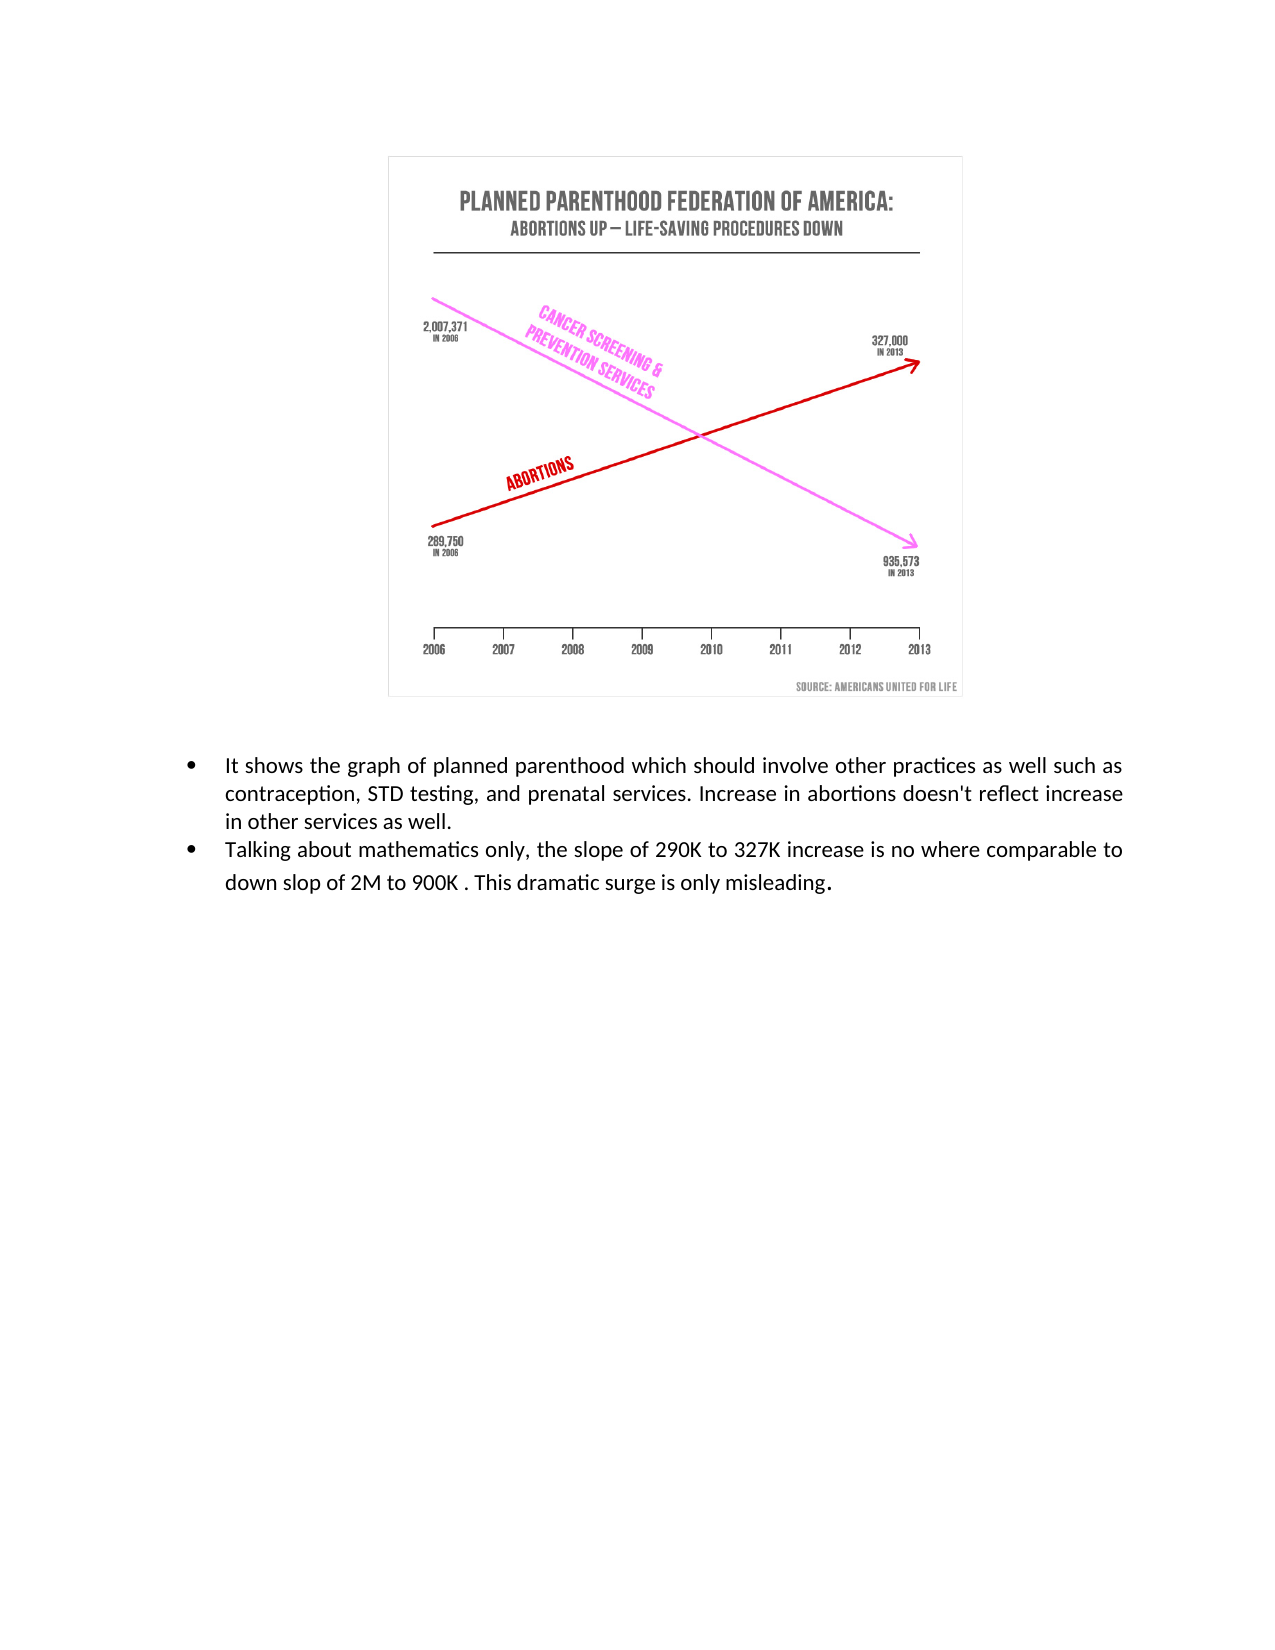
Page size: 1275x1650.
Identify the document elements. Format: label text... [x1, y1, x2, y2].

picture [381, 150, 969, 703]
list Talking about mathematics only, the slope of 290K to 327K increase is no where comparable to down slop of 2M to 900K . This dramatic surge is only misleading. [187, 835, 1125, 897]
list It shows the graph of planned parenthood which should involve other practices as well such as contraception, STD testing, and prenatal services. Increase in abortions doesn't reflect increase in other services as well. [187, 751, 1125, 835]
